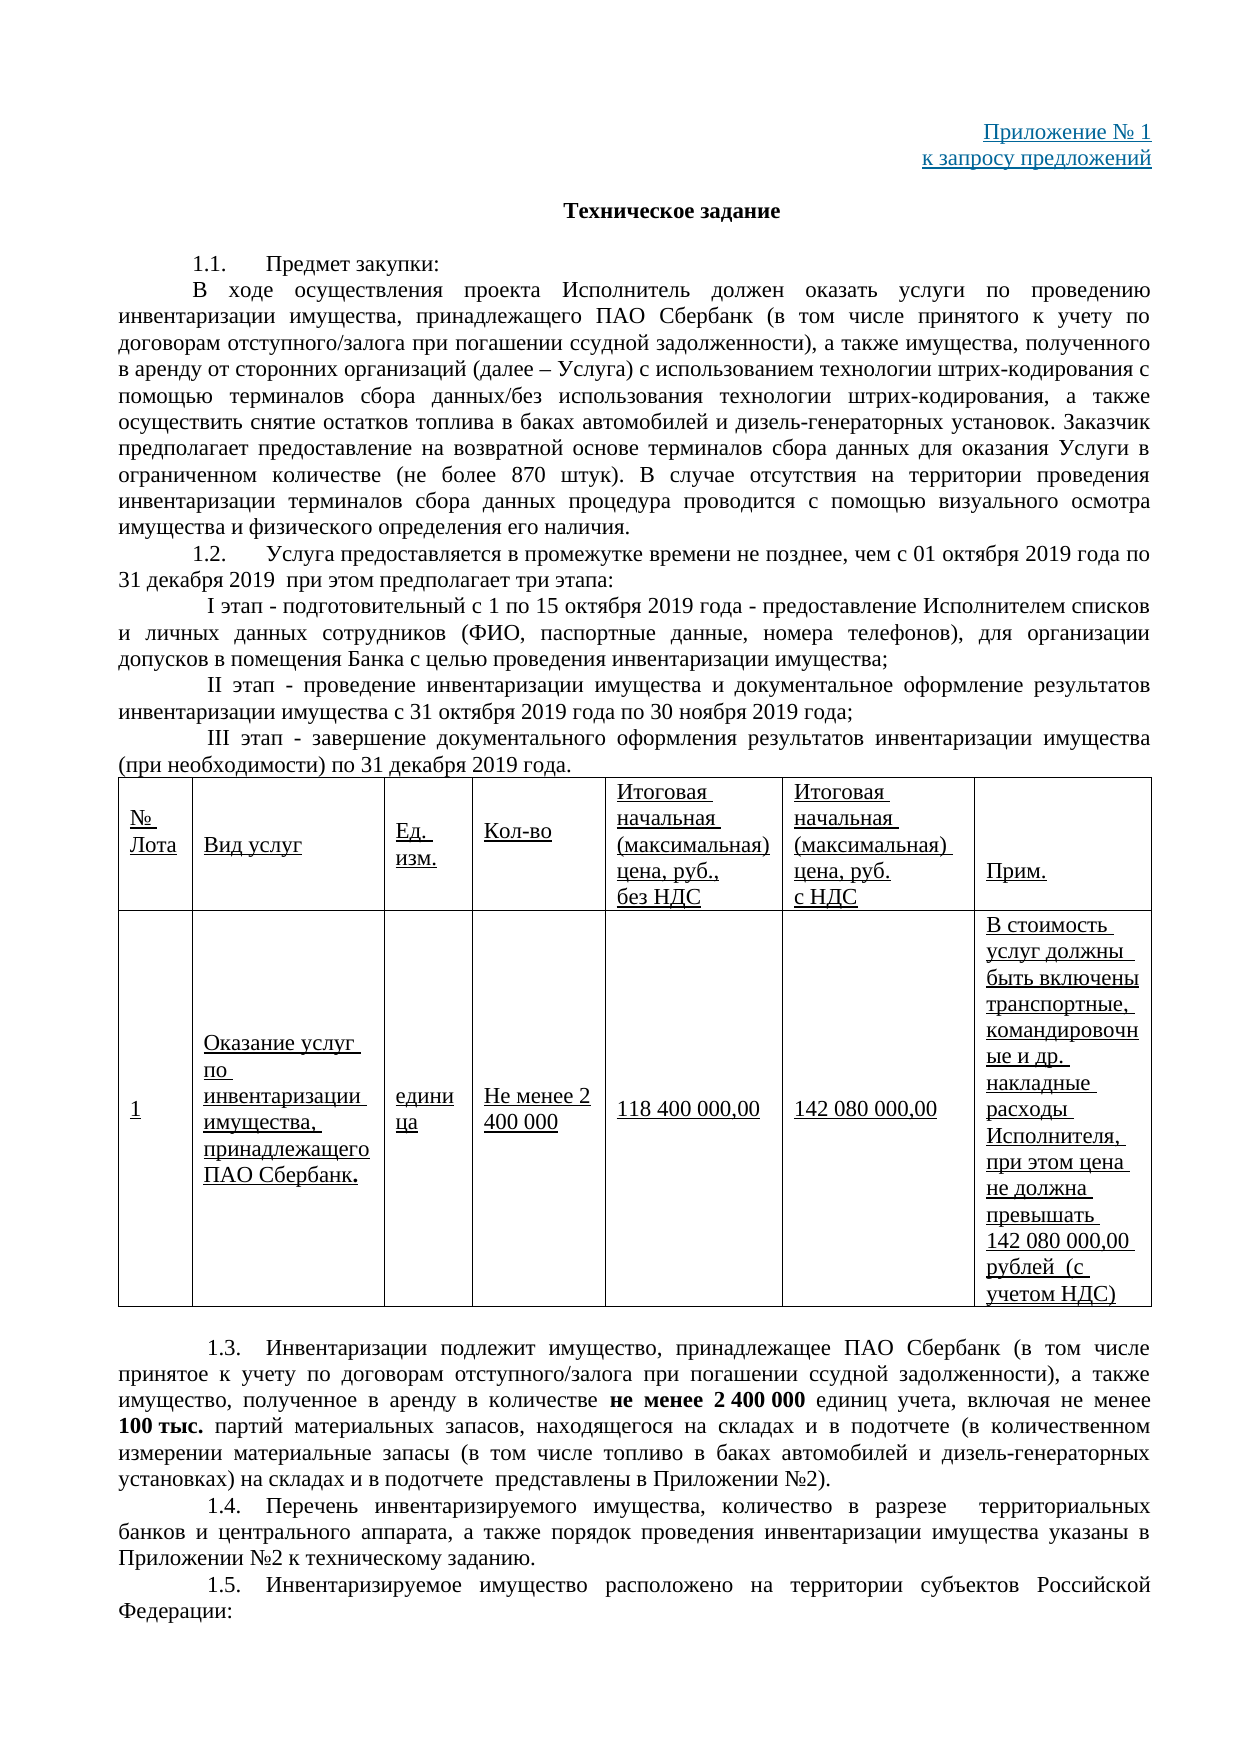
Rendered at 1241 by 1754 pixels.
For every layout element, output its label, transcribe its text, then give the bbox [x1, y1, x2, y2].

table_cell Оказание услуг по инвентаризации имущества, принадлежащего ПАО Сбербанк. [193, 911, 384, 1306]
table_cell Не менее 2 400 000 [473, 911, 605, 1306]
table_header Кол-во [473, 778, 605, 910]
table_header Итоговая начальная (максимальная) цена, руб. с НДС [783, 778, 974, 910]
table_header № Лота [119, 778, 192, 910]
table_cell 118 400 000,00 [606, 911, 782, 1306]
table_header Итоговая начальная (максимальная) цена, руб., без НДС [606, 778, 782, 910]
table_header Прим. [975, 778, 1151, 910]
table_cell 1 [119, 911, 192, 1306]
list Предмет закупки: [118, 250, 1152, 276]
table_header Ед. изм. [385, 778, 472, 910]
table_cell В стоимость услуг должны быть включены транспортные, командировочные и др. накладные расходы Исполнителя, при этом цена не должна превышать 142 080 000,00 рублей (с учетом НДС) [975, 911, 1151, 1306]
text II этап - проведение инвентаризации имущества и документальное оформление результатов инвентаризации имущества с 31 октября 2019 года по 30 ноября 2019 года; [118, 672, 1152, 724]
list Инвентаризируемое имущество расположено на территории субъектов Российской Федерации: [118, 1571, 1152, 1623]
text к запросу предложений [118, 144, 1152, 171]
table_cell 142 080 000,00 [783, 911, 974, 1306]
list Перечень инвентаризируемого имущества, количество в разрезе территориальных банков и центрального аппарата, а также порядок проведения инвентаризации имущества указаны в Приложении №2 к техническому заданию. [118, 1492, 1152, 1571]
text В ходе осуществления проекта Исполнитель должен оказать услуги по проведению инвентаризации имущества, принадлежащего ПАО Сбербанк (в том числе принятого к учету по договорам отступного/залога при погашении ссудной задолженности), а также имущества, полученного в аренду от сторонних организаций (далее – Услуга) с использованием технологии штрих-кодирования с помощью терминалов сбора данных/без использования технологии штрих-кодирования, а также осуществить снятие остатков топлива в баках автомобилей и дизель-генераторных установок. Заказчик предполагает предоставление на возвратной основе терминалов сбора данных для оказания Услуги в ограниченном количестве (не более 870 штук). В случае отсутствия на территории проведения инвентаризации терминалов сбора данных процедура проводится с помощью визуального осмотра имущества и физического определения его наличия. [118, 276, 1152, 540]
text Приложение № 1 [118, 118, 1152, 144]
list Инвентаризации подлежит имущество, принадлежащее ПАО Сбербанк (в том числе принятое к учету по договорам отступного/залога при погашении ссудной задолженности), а также имущество, полученное в аренду в количестве не менее 2 400 000 единиц учета, включая не менее 100 тыс. партий материальных запасов, находящегося на складах и в подотчете (в количественном измерении материальные запасы (в том числе топливо в баках автомобилей и дизель-генераторных установках) на складах и в подотчете представлены в Приложении №2). [118, 1333, 1152, 1492]
text Техническое задание [118, 197, 1152, 223]
table_cell единица [385, 911, 472, 1306]
text III этап - завершение документального оформления результатов инвентаризации имущества (при необходимости) по 31 декабря 2019 года. [118, 724, 1152, 777]
list Услуга предоставляется в промежутке времени не позднее, чем с 01 октября 2019 года по 31 декабря 2019 при этом предполагает три этапа: [118, 540, 1152, 592]
text I этап - подготовительный с 1 по 15 октября 2019 года - предоставление Исполнителем списков и личных данных сотрудников (ФИО, паспортные данные, номера телефонов), для организации допусков в помещения Банка с целью проведения инвентаризации имущества; [118, 592, 1152, 672]
table_header Вид услуг [193, 778, 384, 910]
